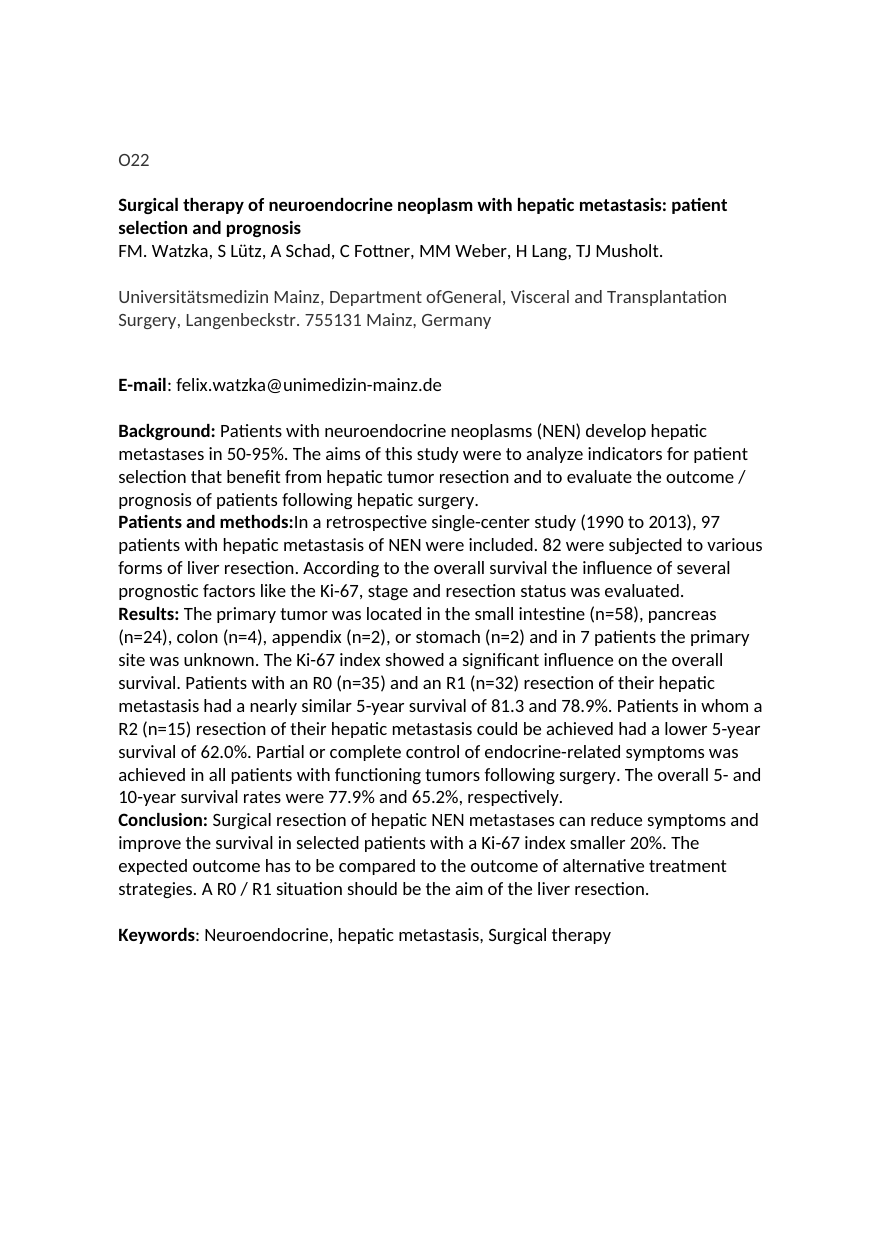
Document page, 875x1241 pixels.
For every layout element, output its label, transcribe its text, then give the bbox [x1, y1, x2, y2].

text E-mail: felix.watzka@unimedizin-mainz.de [118, 373, 767, 396]
text Conclusion: Surgical resection of hepatic NEN metastases can reduce symptoms and improve the survival in selected patients with a Ki-67 index smaller 20%. The expected outcome has to be compared to the outcome of alternative treatment strategies. A R0 / R1 situation should be the aim of the liver resection. [118, 809, 767, 900]
text Keywords: Neuroendocrine, hepatic metastasis, Surgical therapy [118, 923, 767, 946]
text Surgical therapy of neuroendocrine neoplasm with hepatic metastasis: patient selection and prognosis [118, 193, 767, 239]
text FM. Watzka, S Lütz, A Schad, C Fottner, MM Weber, H Lang, TJ Musholt. [118, 239, 767, 262]
text O22 [118, 148, 767, 171]
text Patients and methods:In a retrospective single-center study (1990 to 2013), 97 patients with hepatic metastasis of NEN were included. 82 were subjected to various forms of liver resection. According to the overall survival the influence of several prognostic factors like the Ki-67, stage and resection status was evaluated. [118, 511, 767, 602]
text Universitätsmedizin Mainz, Department of General, Visceral and Transplantation Surgery, Langenbeckstr. 755131 Mainz, Germany [118, 285, 767, 331]
text Background: Patients with neuroendocrine neoplasms (NEN) develop hepatic metastases in 50-95%. The aims of this study were to analyze indicators for patient selection that benefit from hepatic tumor resection and to evaluate the outcome / prognosis of patients following hepatic surgery. [118, 419, 767, 511]
text Results: The primary tumor was located in the small intestine (n=58), pancreas (n=24), colon (n=4), appendix (n=2), or stomach (n=2) and in 7 patients the primary site was unknown. The Ki-67 index showed a significant influence on the overall survival. Patients with an R0 (n=35) and an R1 (n=32) resection of their hepatic metastasis had a nearly similar 5-year survival of 81.3 and 78.9%. Patients in whom a R2 (n=15) resection of their hepatic metastasis could be achieved had a lower 5-year survival of 62.0%. Partial or complete control of endocrine-related symptoms was achieved in all patients with functioning tumors following surgery. The overall 5- and 10-year survival rates were 77.9% and 65.2%, respectively. [118, 602, 767, 809]
